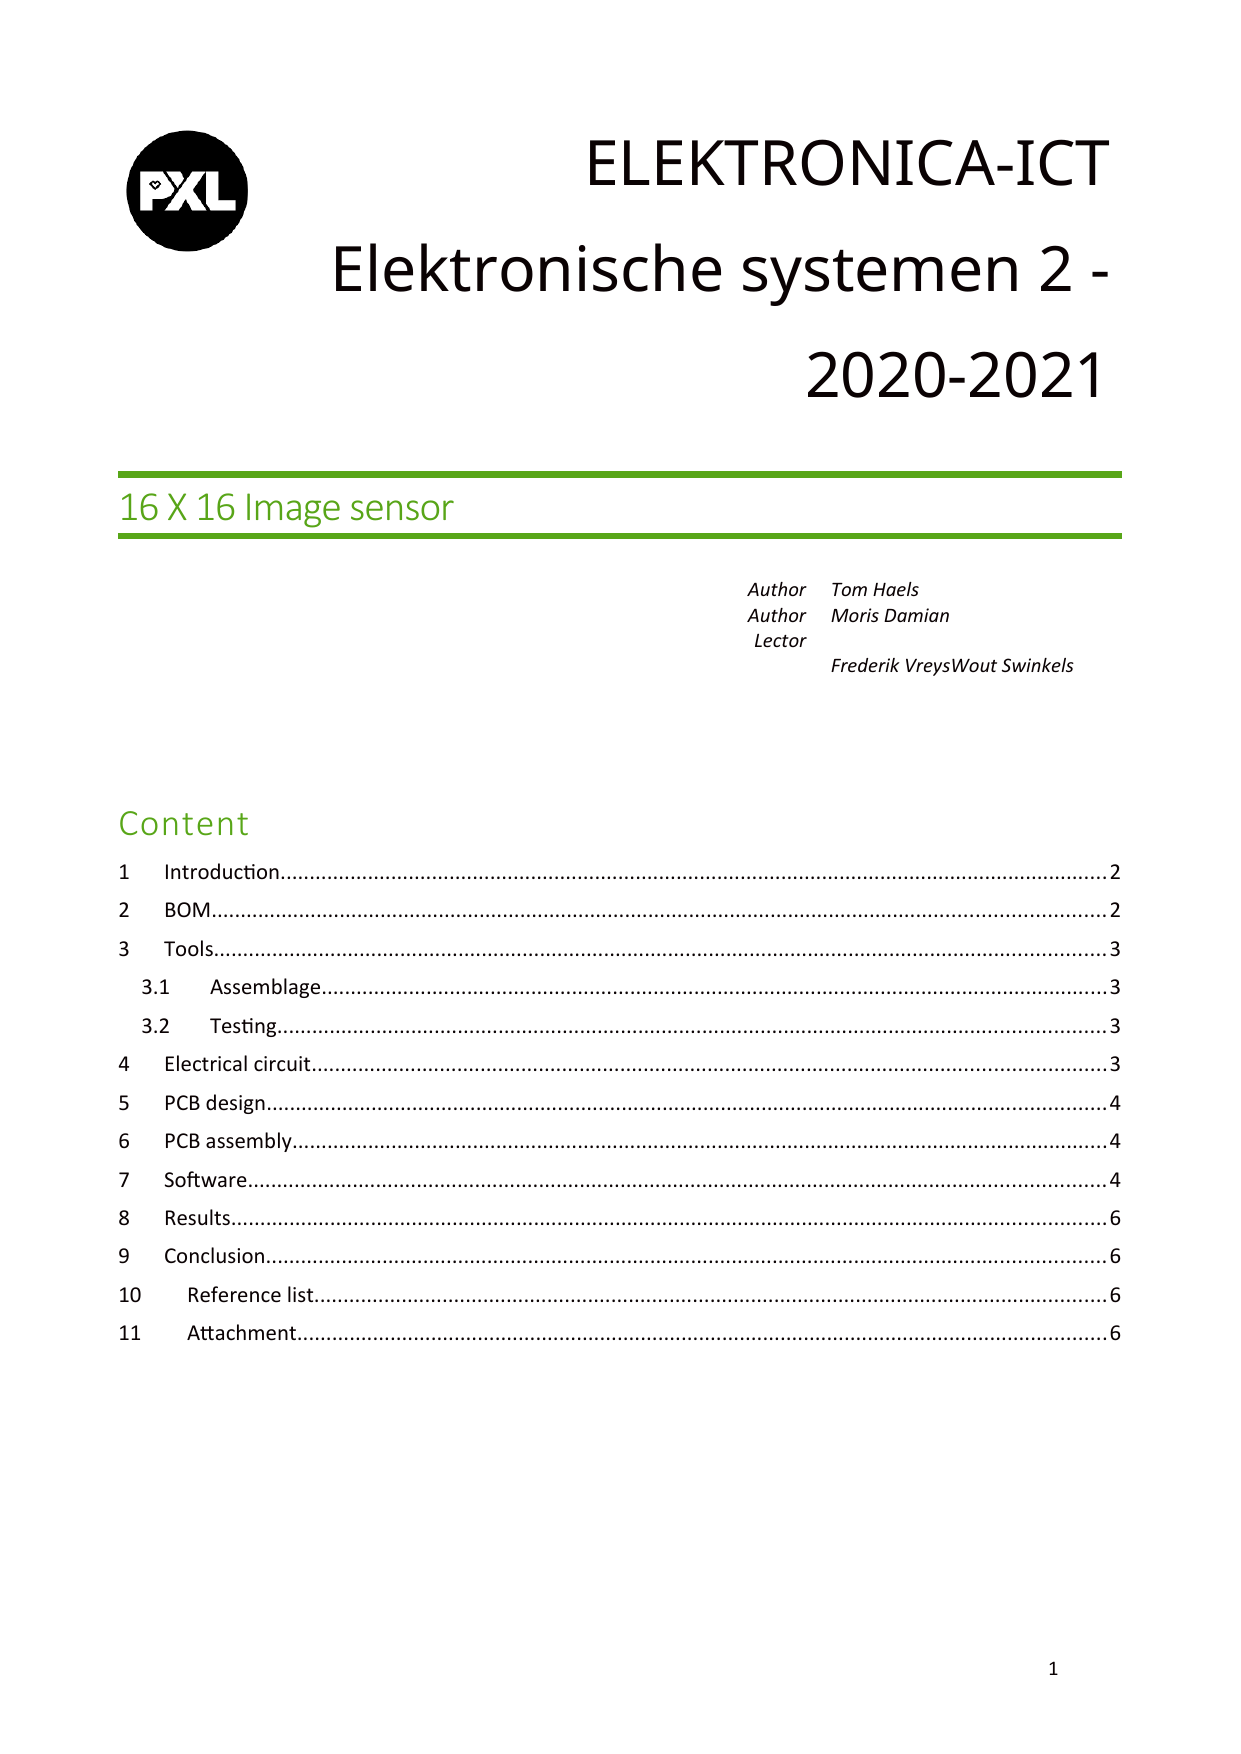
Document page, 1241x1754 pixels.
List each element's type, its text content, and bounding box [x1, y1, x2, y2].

table_header Author Author Lector [709, 576, 819, 678]
table_header [819, 576, 1122, 678]
table_header [291, 118, 1122, 434]
picture [114, 118, 256, 263]
